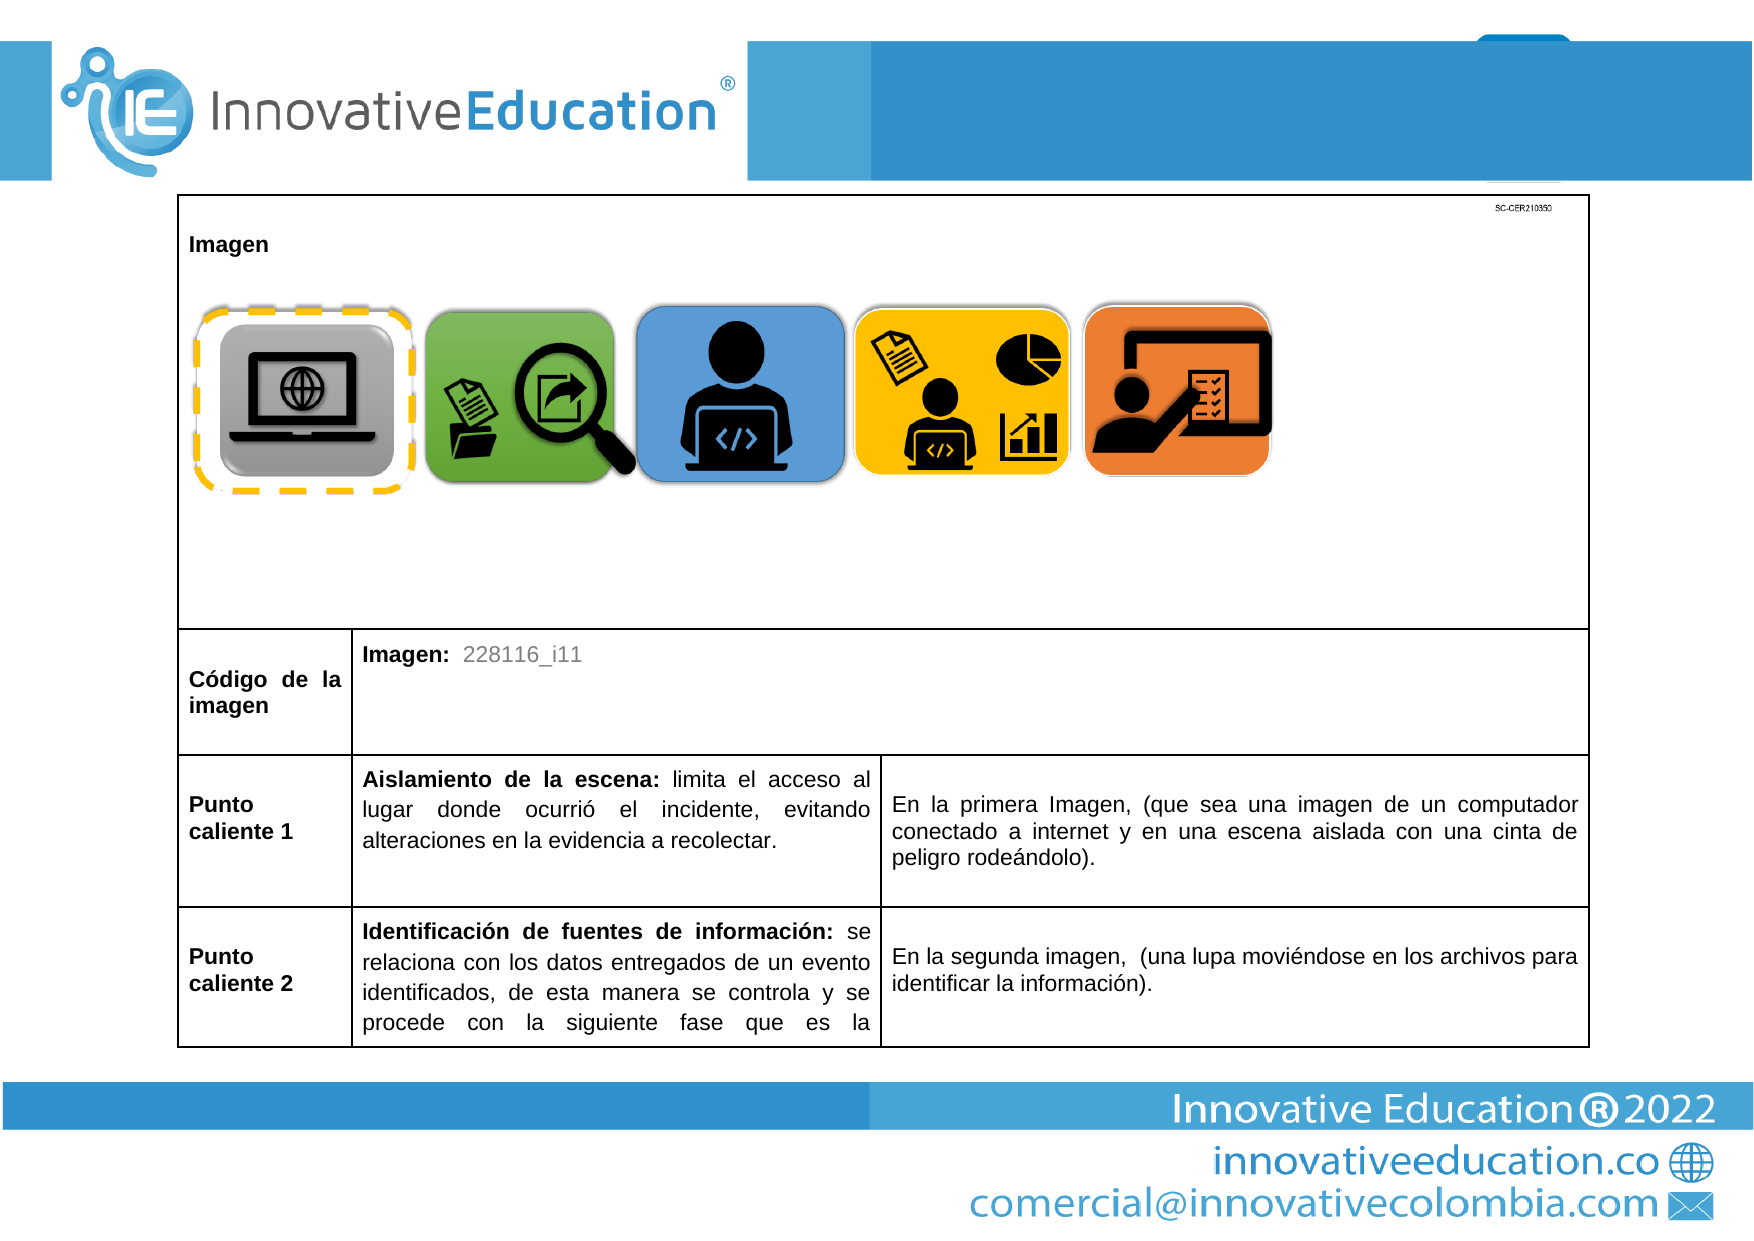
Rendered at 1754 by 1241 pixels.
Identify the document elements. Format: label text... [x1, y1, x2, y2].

table_cell Punto caliente 2 [179, 908, 351, 1046]
picture [188, 282, 1285, 496]
table_cell Código de la imagen [179, 630, 351, 754]
table_cell Punto caliente 1 [179, 756, 351, 906]
table_cell En la primera Imagen, (que sea una imagen de un computador conectado a internet y en una escena aislada con una cinta de peligro rodeándolo). [882, 756, 1588, 906]
picture [0, 28, 1752, 194]
picture [2, 1080, 1754, 1227]
table_cell Imagen [179, 196, 1588, 628]
table_cell Imagen: 228116_i11 [353, 630, 1588, 754]
table_cell En la segunda imagen, (una lupa moviéndose en los archivos para identificar la información). [882, 908, 1588, 1046]
table_cell Aislamiento de la escena: limita el acceso al lugar donde ocurrió el incidente, evitando alteraciones en la evidencia a recolectar. [353, 756, 880, 906]
